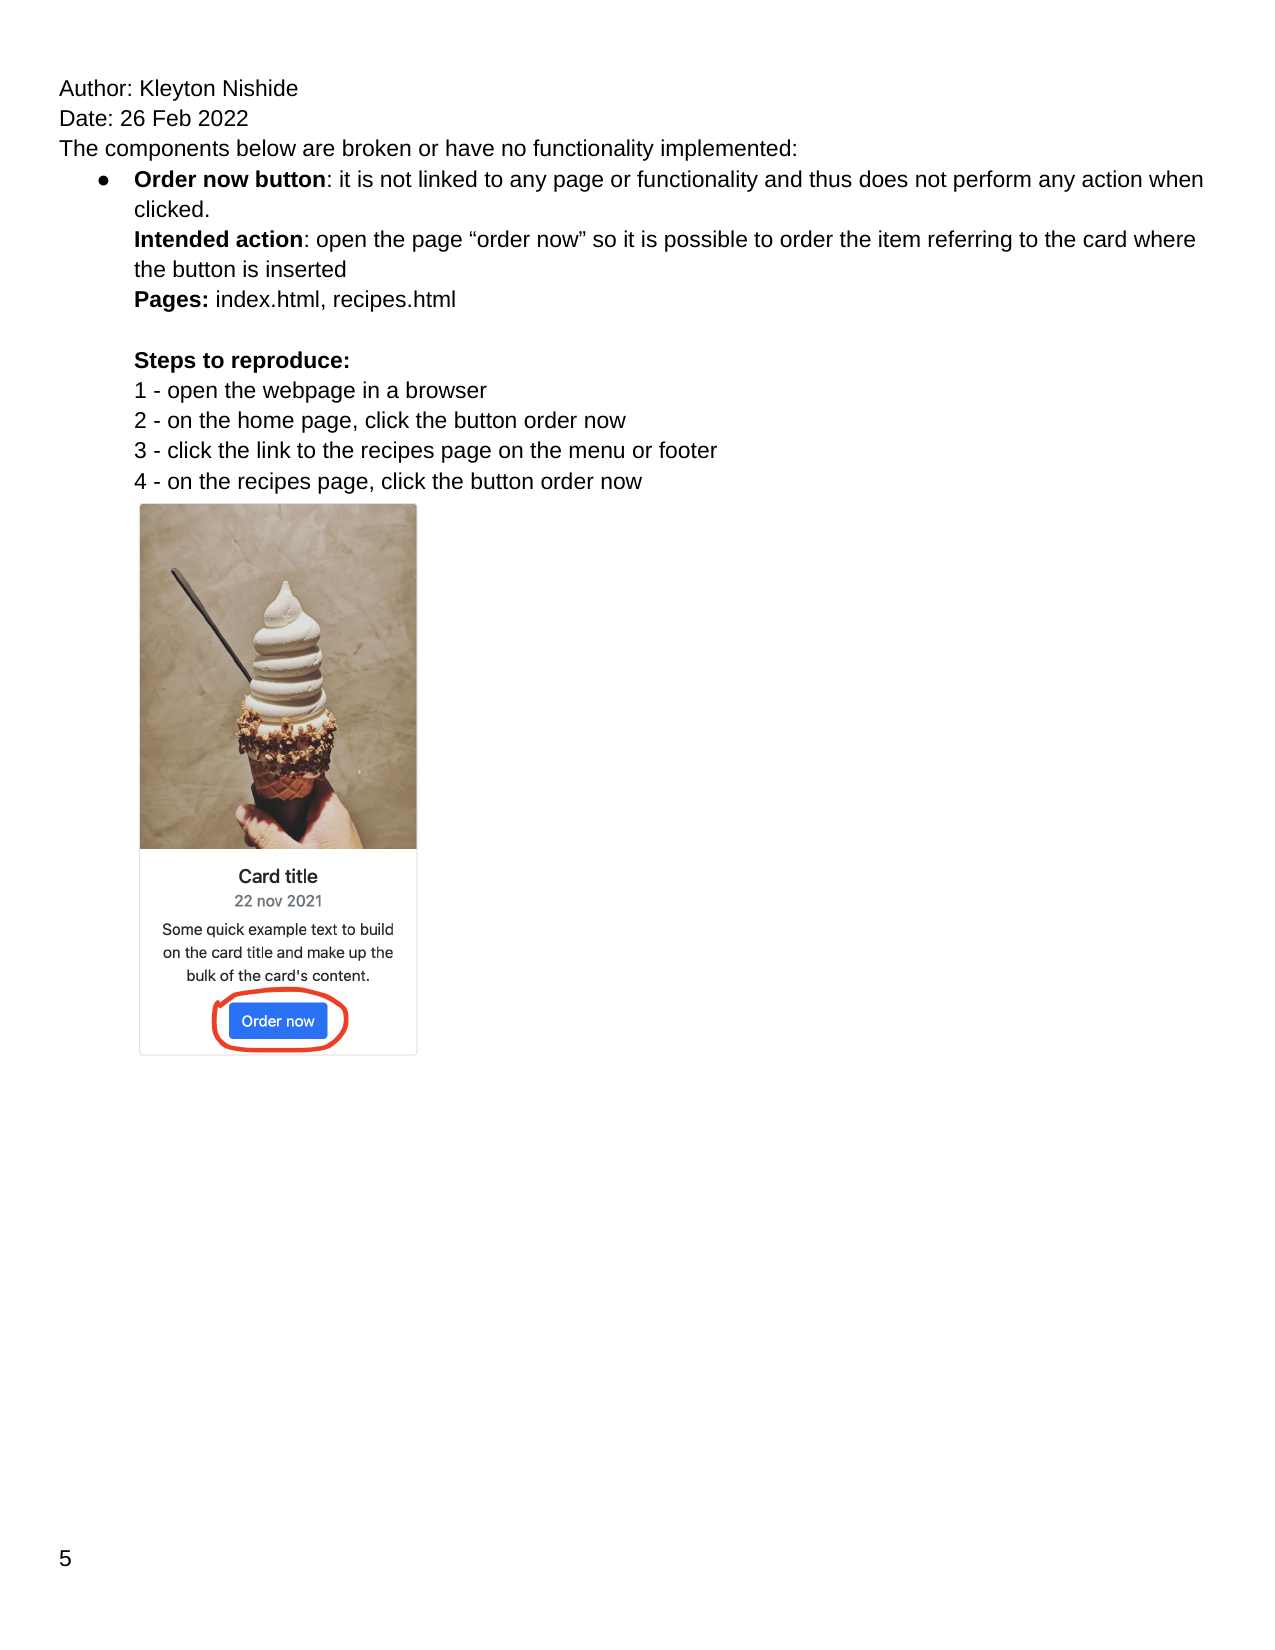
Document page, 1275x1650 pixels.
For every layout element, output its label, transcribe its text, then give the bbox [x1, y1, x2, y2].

text The components below are broken or have no functionality implemented: [59, 135, 1216, 162]
picture [133, 497, 421, 1063]
list Order now button: it is not linked to any page or functionality and thus does not perform any action when clicked. Intended action: open the page “order now” so it is possible to order the item referring to the card where the button is inserted Pages: index.html, recipes.html Steps to reproduce: 1 - open the webpage in a browser 2 - on the home page, click the button order now 3 - click the link to the recipes page on the menu or footer 4 - on the recipes page, click the button order now [96, 166, 1216, 1063]
